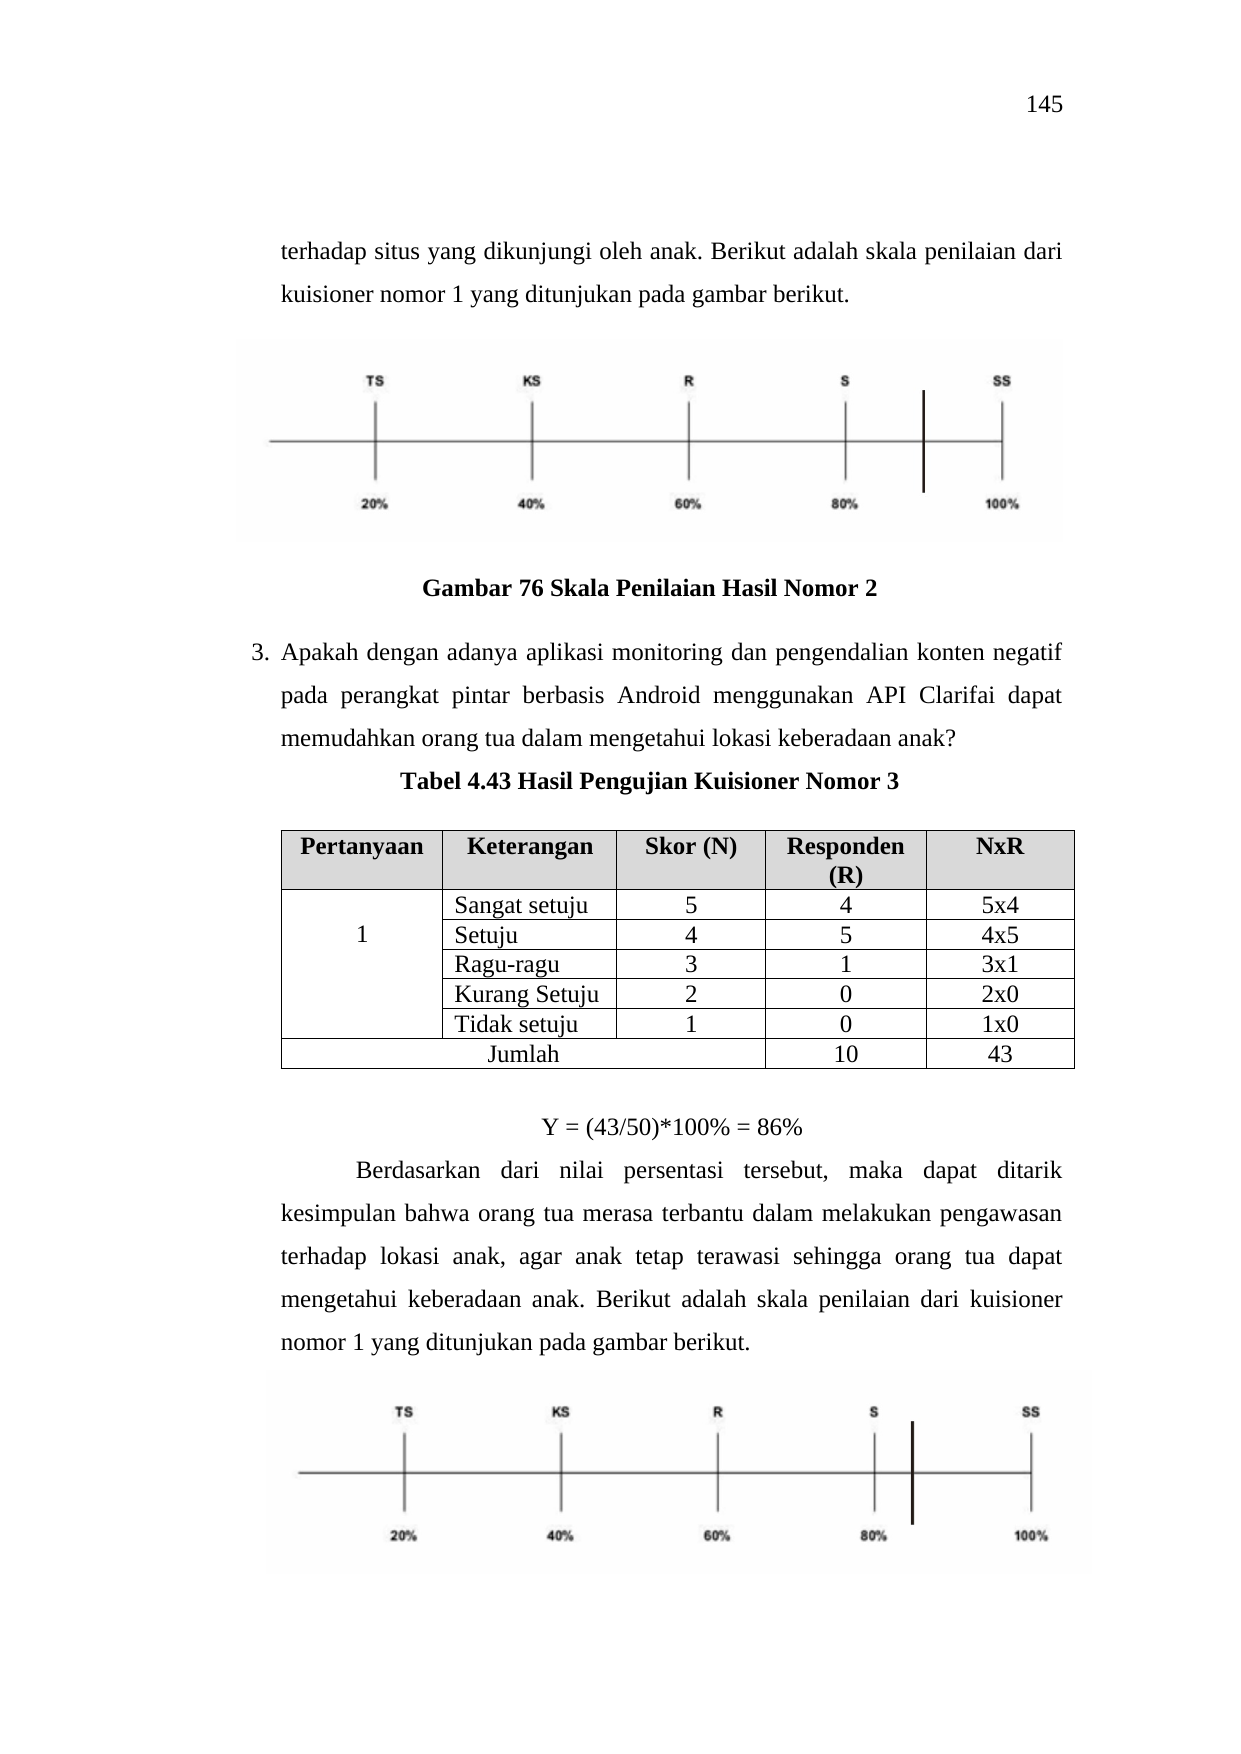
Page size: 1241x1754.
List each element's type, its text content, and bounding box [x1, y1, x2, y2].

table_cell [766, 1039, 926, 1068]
picture [236, 339, 1063, 542]
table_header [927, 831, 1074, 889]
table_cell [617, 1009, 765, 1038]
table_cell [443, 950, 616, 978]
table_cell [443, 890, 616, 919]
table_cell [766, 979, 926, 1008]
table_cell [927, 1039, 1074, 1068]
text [281, 236, 1063, 308]
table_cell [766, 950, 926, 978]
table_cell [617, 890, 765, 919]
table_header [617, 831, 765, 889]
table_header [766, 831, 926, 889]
list Y = (43/50)*100% = 86% [281, 1112, 1063, 1141]
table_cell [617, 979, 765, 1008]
list Berdasarkan dari nilai persentasi tersebut, maka dapat ditarik kesimpulan bahwa orang tua merasa terbantu dalam melakukan pengawasan terhadap lokasi anak, agar anak tetap terawasi sehingga orang tua dapat mengetahui keberadaan anak. Berikut adalah skala penilaian dari kuisioner nomor 1 yang ditunjukan pada gambar berikut. [281, 1155, 1063, 1356]
picture [265, 1370, 1093, 1574]
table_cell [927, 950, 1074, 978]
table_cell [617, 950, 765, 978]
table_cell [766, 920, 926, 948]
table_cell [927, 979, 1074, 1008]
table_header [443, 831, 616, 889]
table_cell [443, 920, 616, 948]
list Apakah dengan adanya aplikasi monitoring dan pengendalian konten negatif pada perangkat pintar berbasis Android menggunakan API Clarifai dapat memudahkan orang tua dalam mengetahui lokasi keberadaan anak? [251, 637, 1063, 752]
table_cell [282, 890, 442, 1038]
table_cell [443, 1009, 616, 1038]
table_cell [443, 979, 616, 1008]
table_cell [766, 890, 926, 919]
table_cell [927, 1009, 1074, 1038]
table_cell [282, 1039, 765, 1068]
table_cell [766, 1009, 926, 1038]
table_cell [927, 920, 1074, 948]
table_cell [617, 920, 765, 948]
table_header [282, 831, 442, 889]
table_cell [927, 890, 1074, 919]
